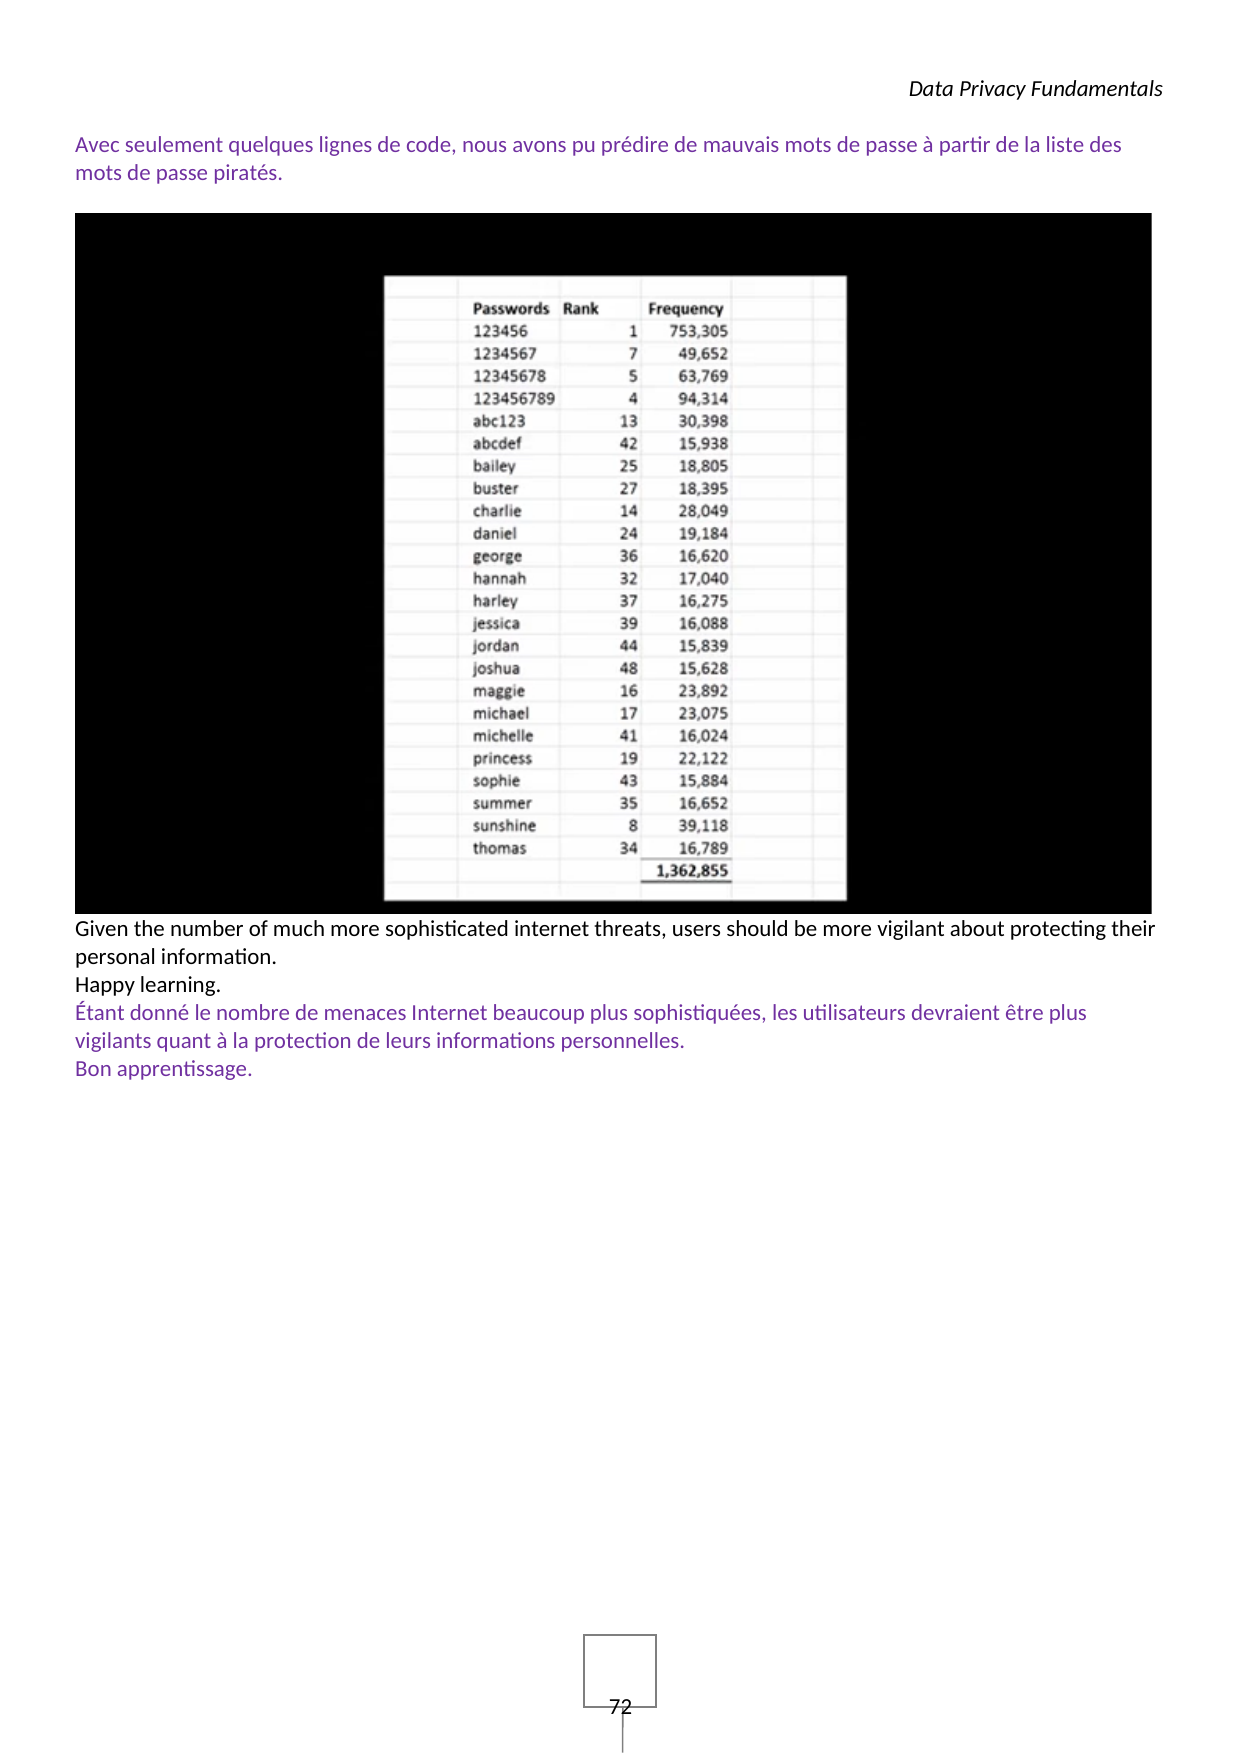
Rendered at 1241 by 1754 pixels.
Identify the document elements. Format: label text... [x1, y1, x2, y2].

text Étant donné le nombre de menaces Internet beaucoup plus sophistiquées, les utilisateurs devraient être plus vigilants quant à la protection de leurs informations personnelles. [75, 998, 1165, 1054]
text Happy learning. [75, 970, 1165, 998]
picture [75, 213, 1152, 914]
text Avec seulement quelques lignes de code, nous avons pu prédire de mauvais mots de passe à partir de la liste des mots de passe piratés. [75, 130, 1165, 186]
text Given the number of much more sophisticated internet threats, users should be more vigilant about protecting their personal information. [75, 914, 1165, 970]
text Bon apprentissage. [75, 1054, 1165, 1082]
